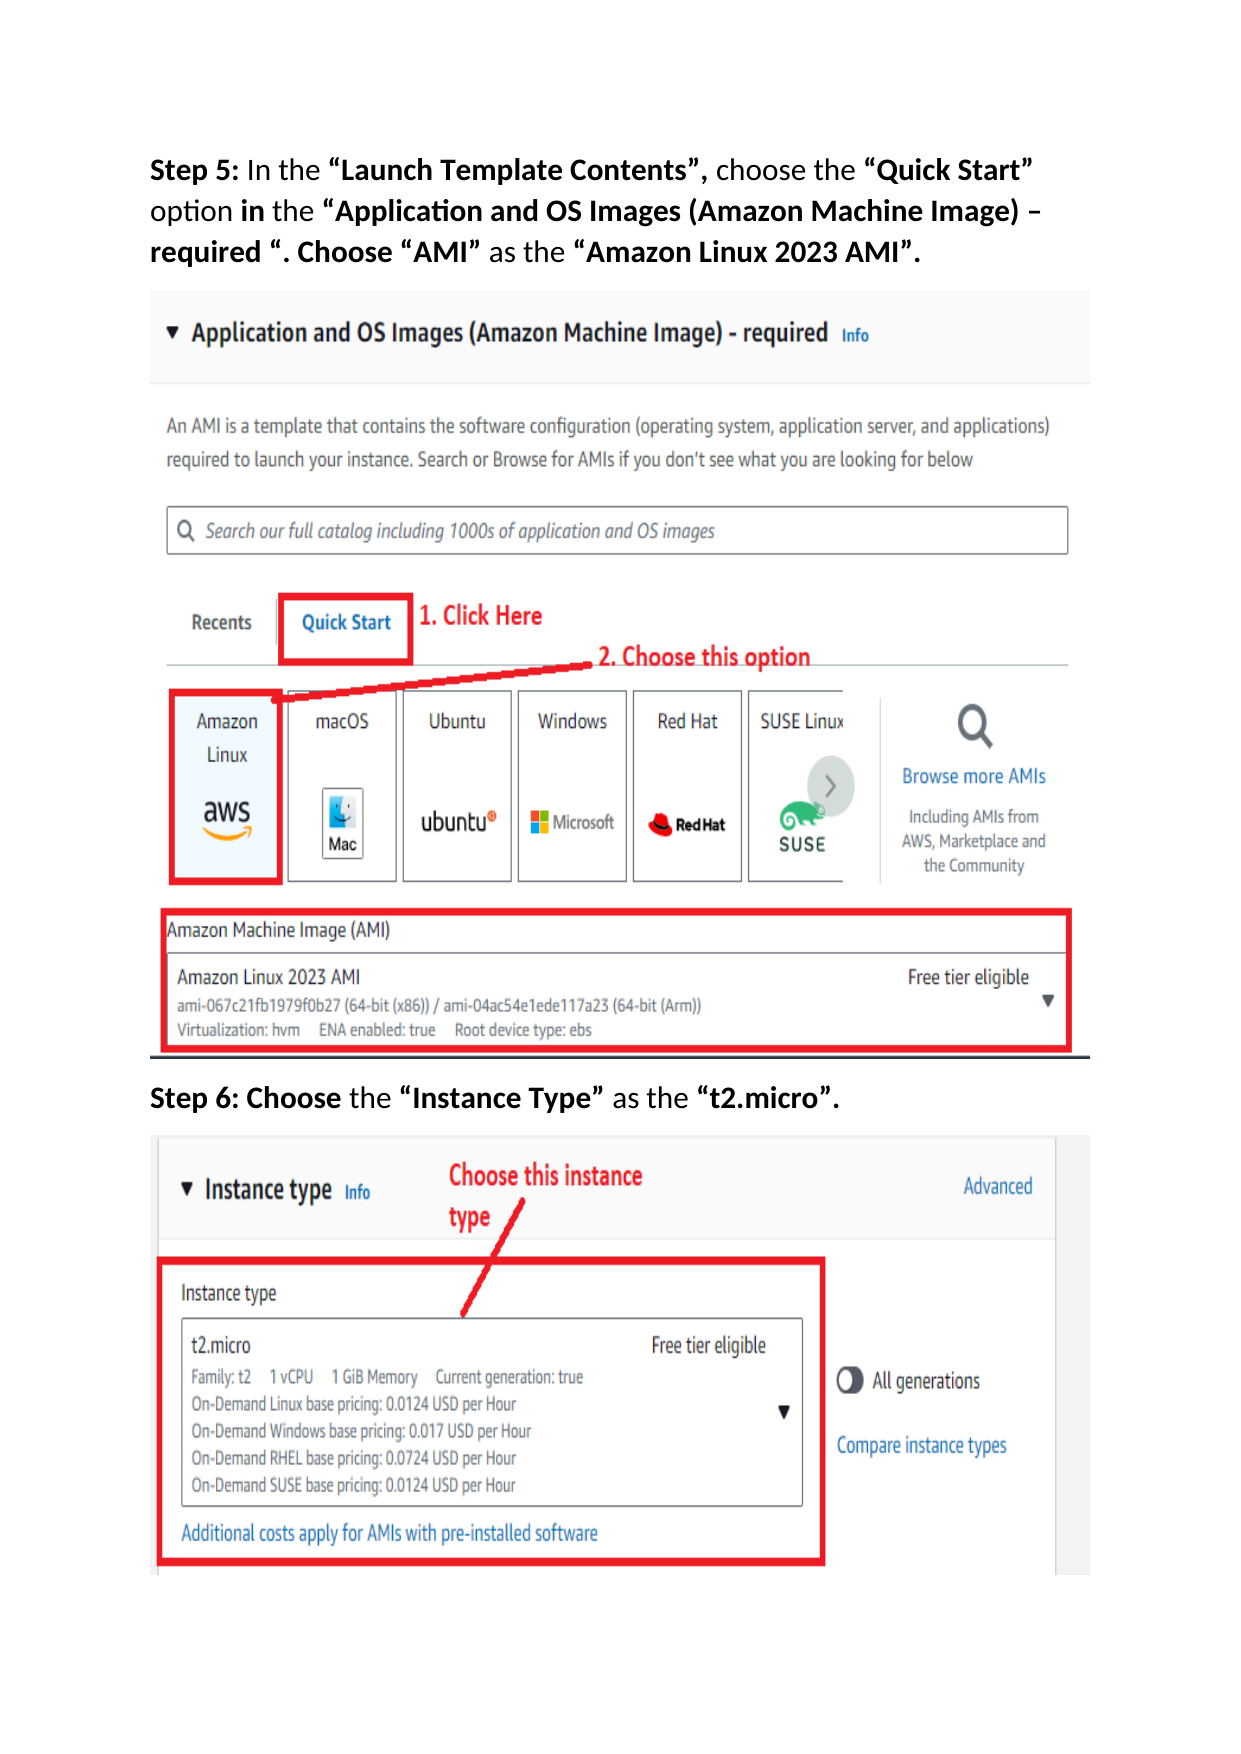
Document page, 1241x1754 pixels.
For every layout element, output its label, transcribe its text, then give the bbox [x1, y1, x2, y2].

picture [150, 290, 1091, 1059]
text Step 6: Choose the “Instance Type” as the “t2.micro”. [150, 1078, 1090, 1116]
picture [150, 1135, 1091, 1575]
text Step 5: In the “Launch Template Contents”, choose the “Quick Start” option in the “Application and OS Images (Amazon Machine Image) – required “. Choose “AMI” as the “Amazon Linux 2023 AMI”. [150, 150, 1090, 270]
